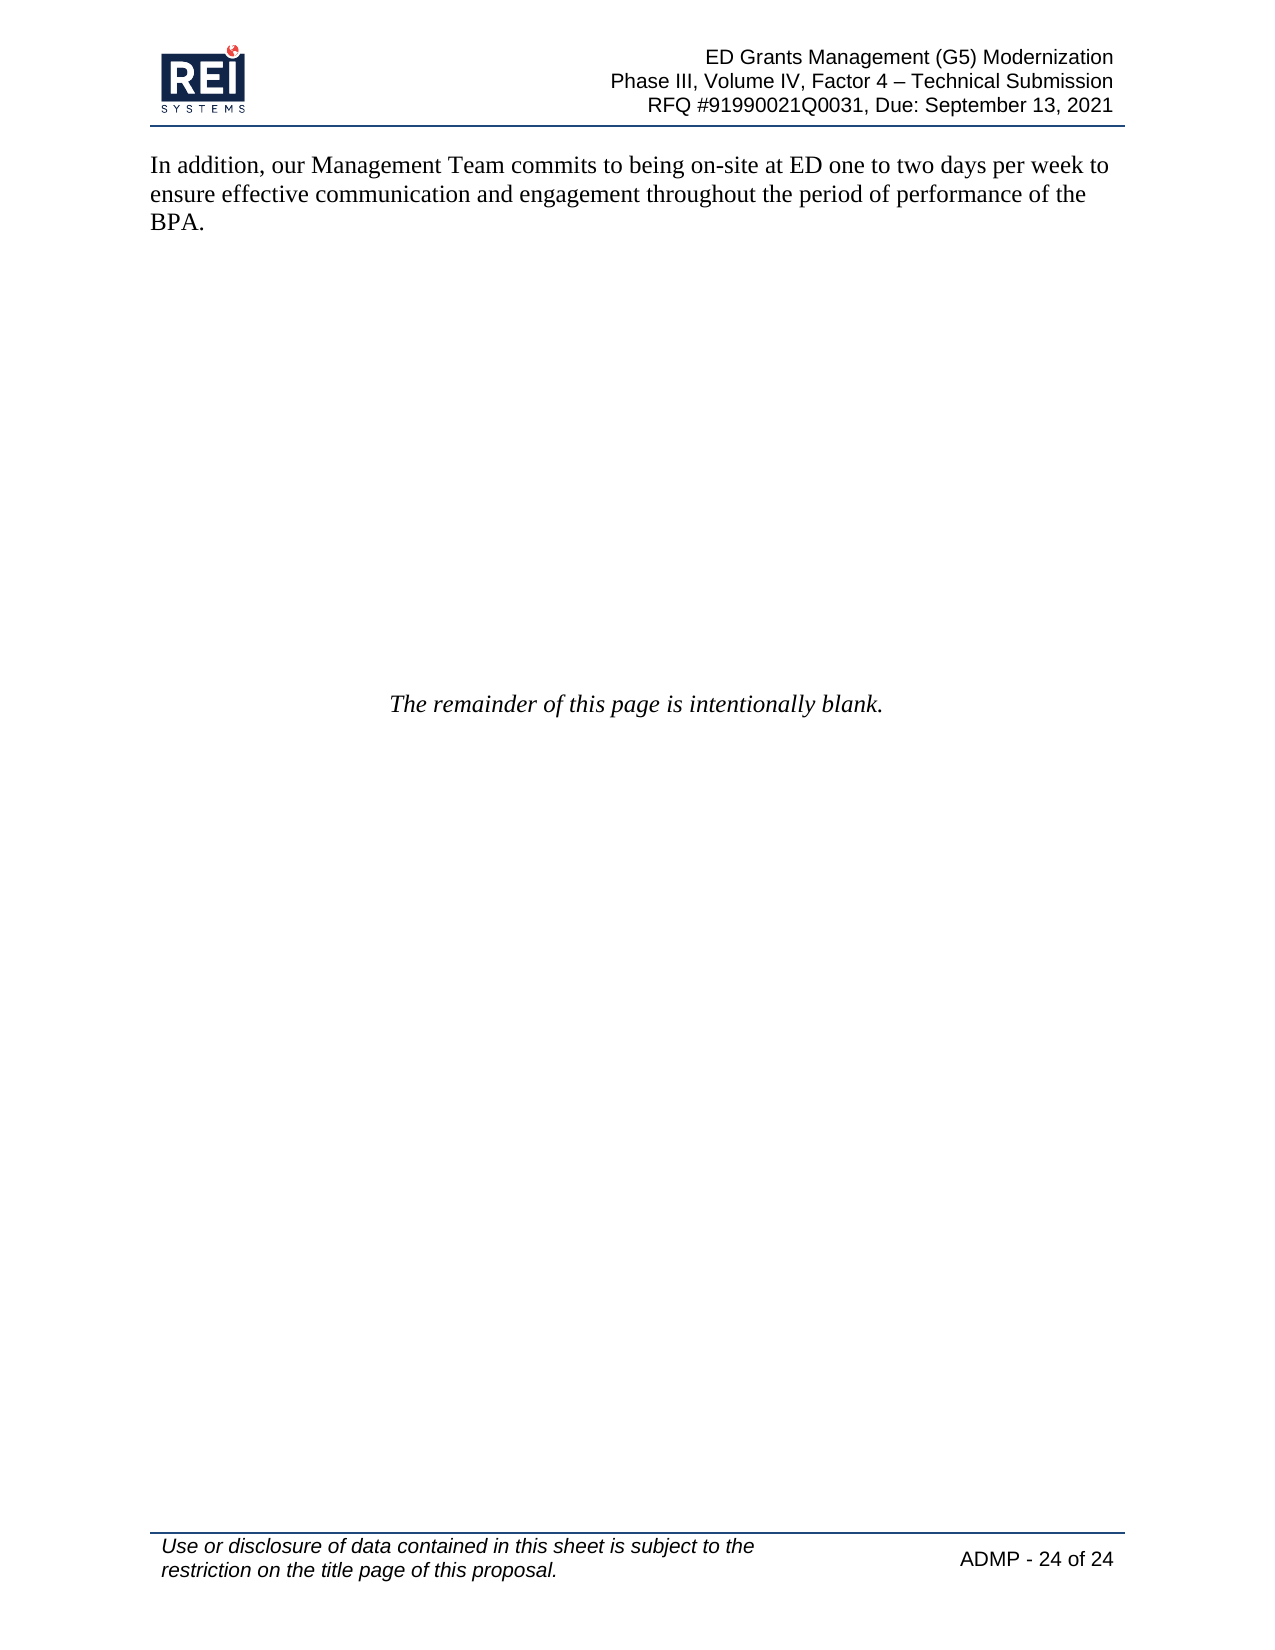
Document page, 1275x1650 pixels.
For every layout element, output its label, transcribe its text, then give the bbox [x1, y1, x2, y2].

text In addition, our Management Team commits to being on-site at ED one to two days per week to ensure effective communication and engagement throughout the period of performance of the BPA. [150, 150, 1125, 236]
picture [161, 45, 245, 113]
text The remainder of this page is intentionally blank. [150, 689, 1125, 718]
